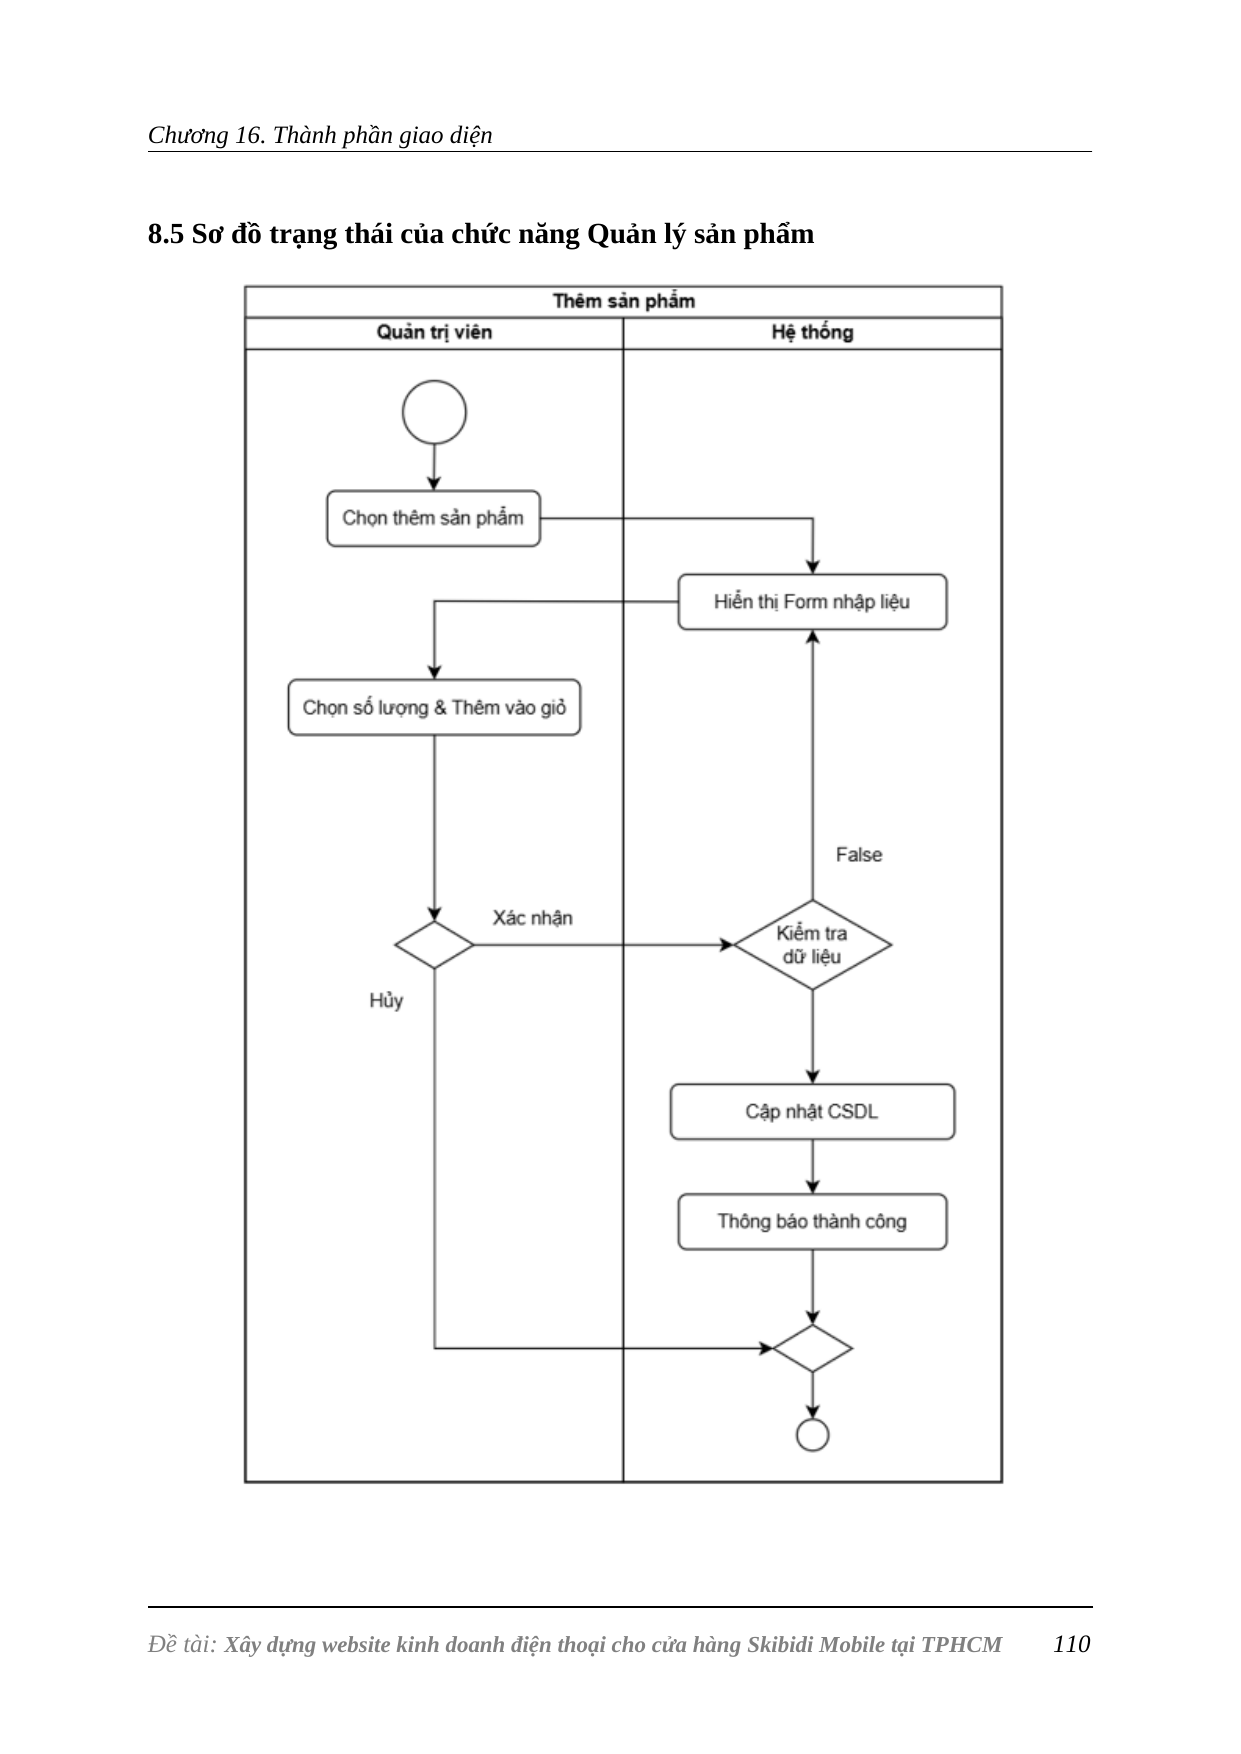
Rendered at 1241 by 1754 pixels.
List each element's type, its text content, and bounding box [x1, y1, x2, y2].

picture [227, 277, 1013, 1495]
subtitle Sơ đồ trạng thái của chức năng Quản lý sản phẩm [148, 207, 1092, 253]
